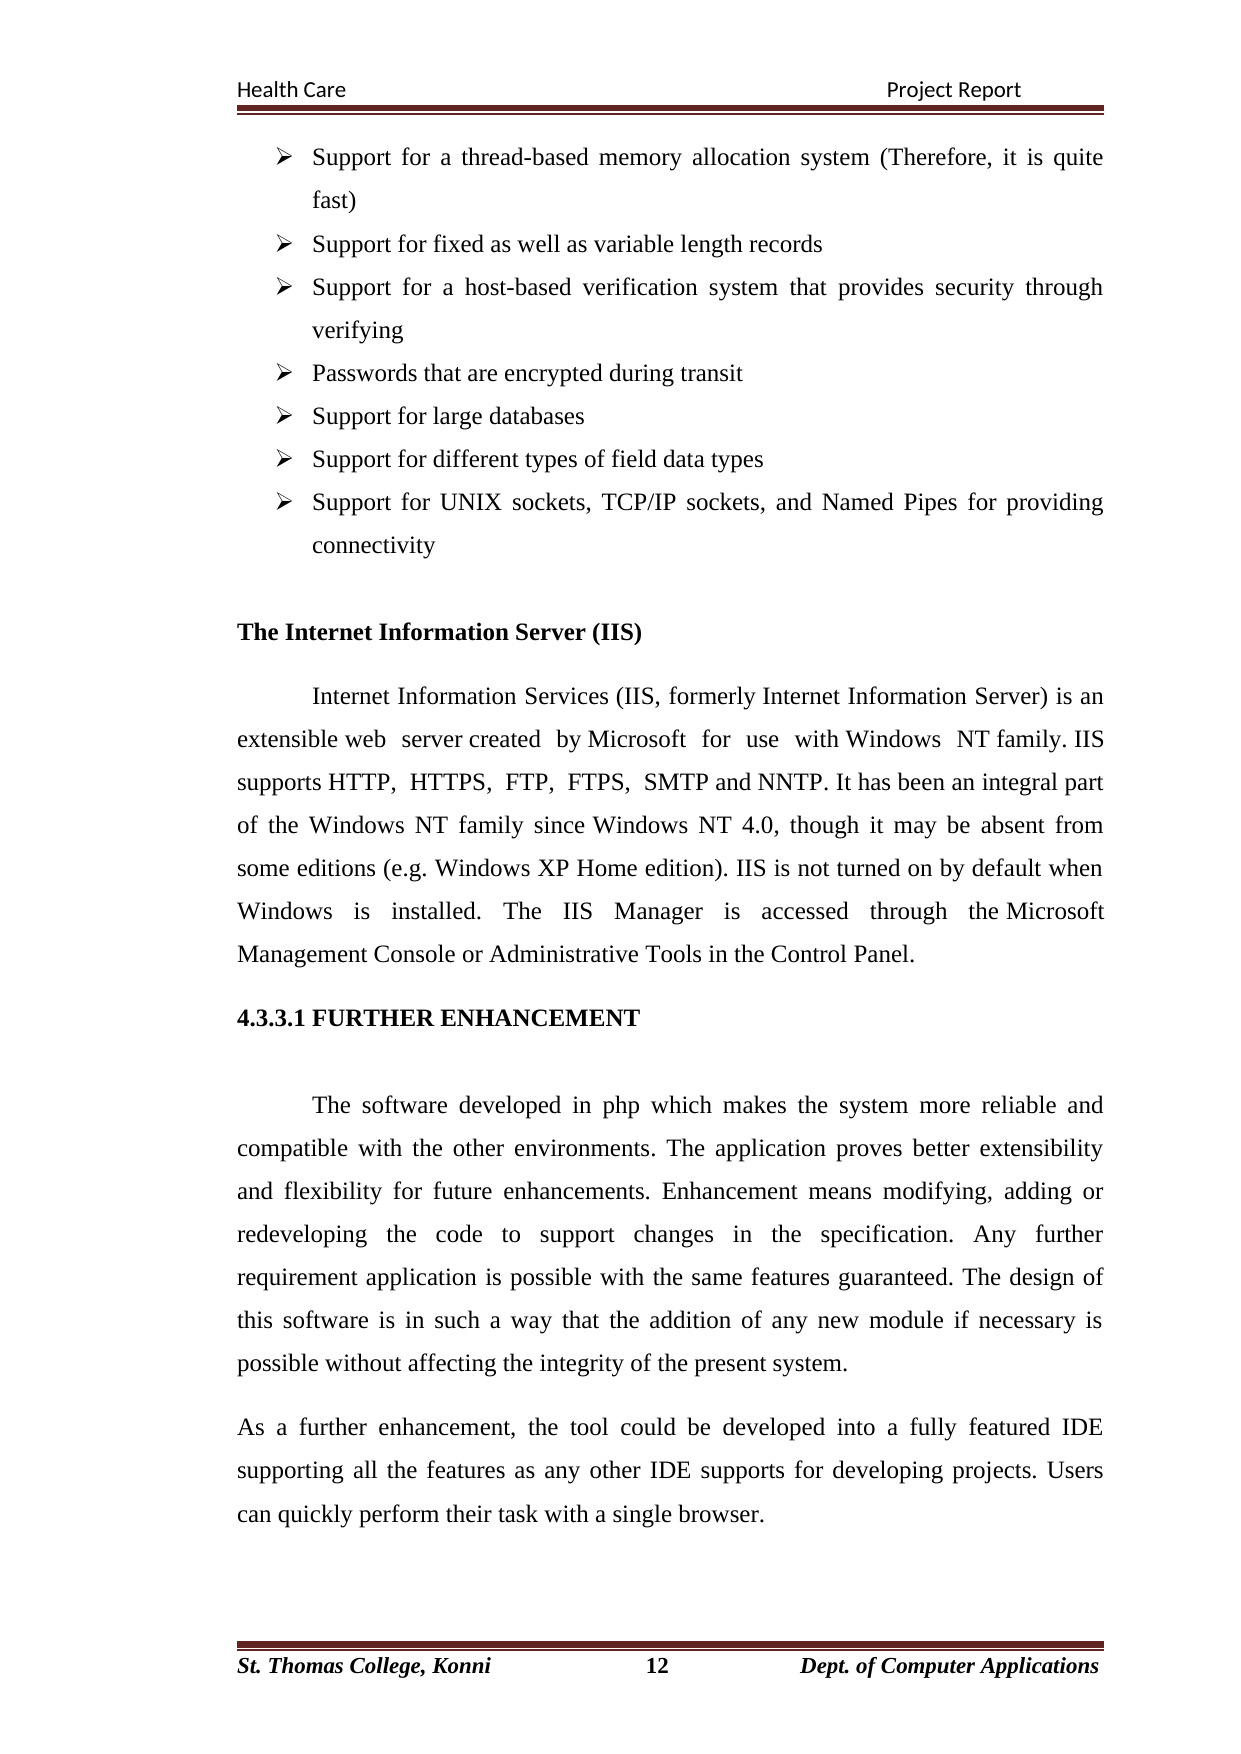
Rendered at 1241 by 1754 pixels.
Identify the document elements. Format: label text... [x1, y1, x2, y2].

text The Internet Information Server (IIS) [237, 617, 1104, 646]
text 4.3.3.1 FURTHER ENHANCEMENT [237, 1003, 1104, 1032]
list Support for different types of field data types [274, 444, 1104, 473]
list Support for a host-based verification system that provides security through verifying [274, 272, 1104, 344]
list Support for UNIX sockets, TCP/IP sockets, and Named Pipes for providing connectivity [274, 487, 1104, 559]
list Passwords that are encrypted during transit [274, 358, 1104, 387]
list Support for large databases [274, 401, 1104, 430]
text Internet Information Services (IIS, formerly Internet Information Server) is an extensible web server created by Microsoft for use with Windows NT family. IIS supports HTTP, HTTPS, FTP, FTPS, SMTP and NNTP. It has been an integral part of the Windows NT family since Windows NT 4.0, though it may be absent from some editions (e.g. Windows XP Home edition). IIS is not turned on by default when Windows is installed. The IIS Manager is accessed through the Microsoft Management Console or Administrative Tools in the Control Panel. [237, 681, 1104, 968]
text The software developed in php which makes the system more reliable and compatible with the other environments. The application proves better extensibility and flexibility for future enhancements. Enhancement means modifying, adding or redeveloping the code to support changes in the specification. Any further requirement application is possible with the same features guaranteed. The design of this software is in such a way that the addition of any new module if necessary is possible without affecting the integrity of the present system. [237, 1090, 1104, 1377]
text As a further enhancement, the tool could be developed into a fully featured IDE supporting all the features as any other IDE supports for developing projects. Users can quickly perform their task with a single browser. [237, 1412, 1104, 1527]
list Support for a thread-based memory allocation system (Therefore, it is quite fast) [274, 142, 1104, 214]
list Support for fixed as well as variable length records [274, 229, 1104, 257]
